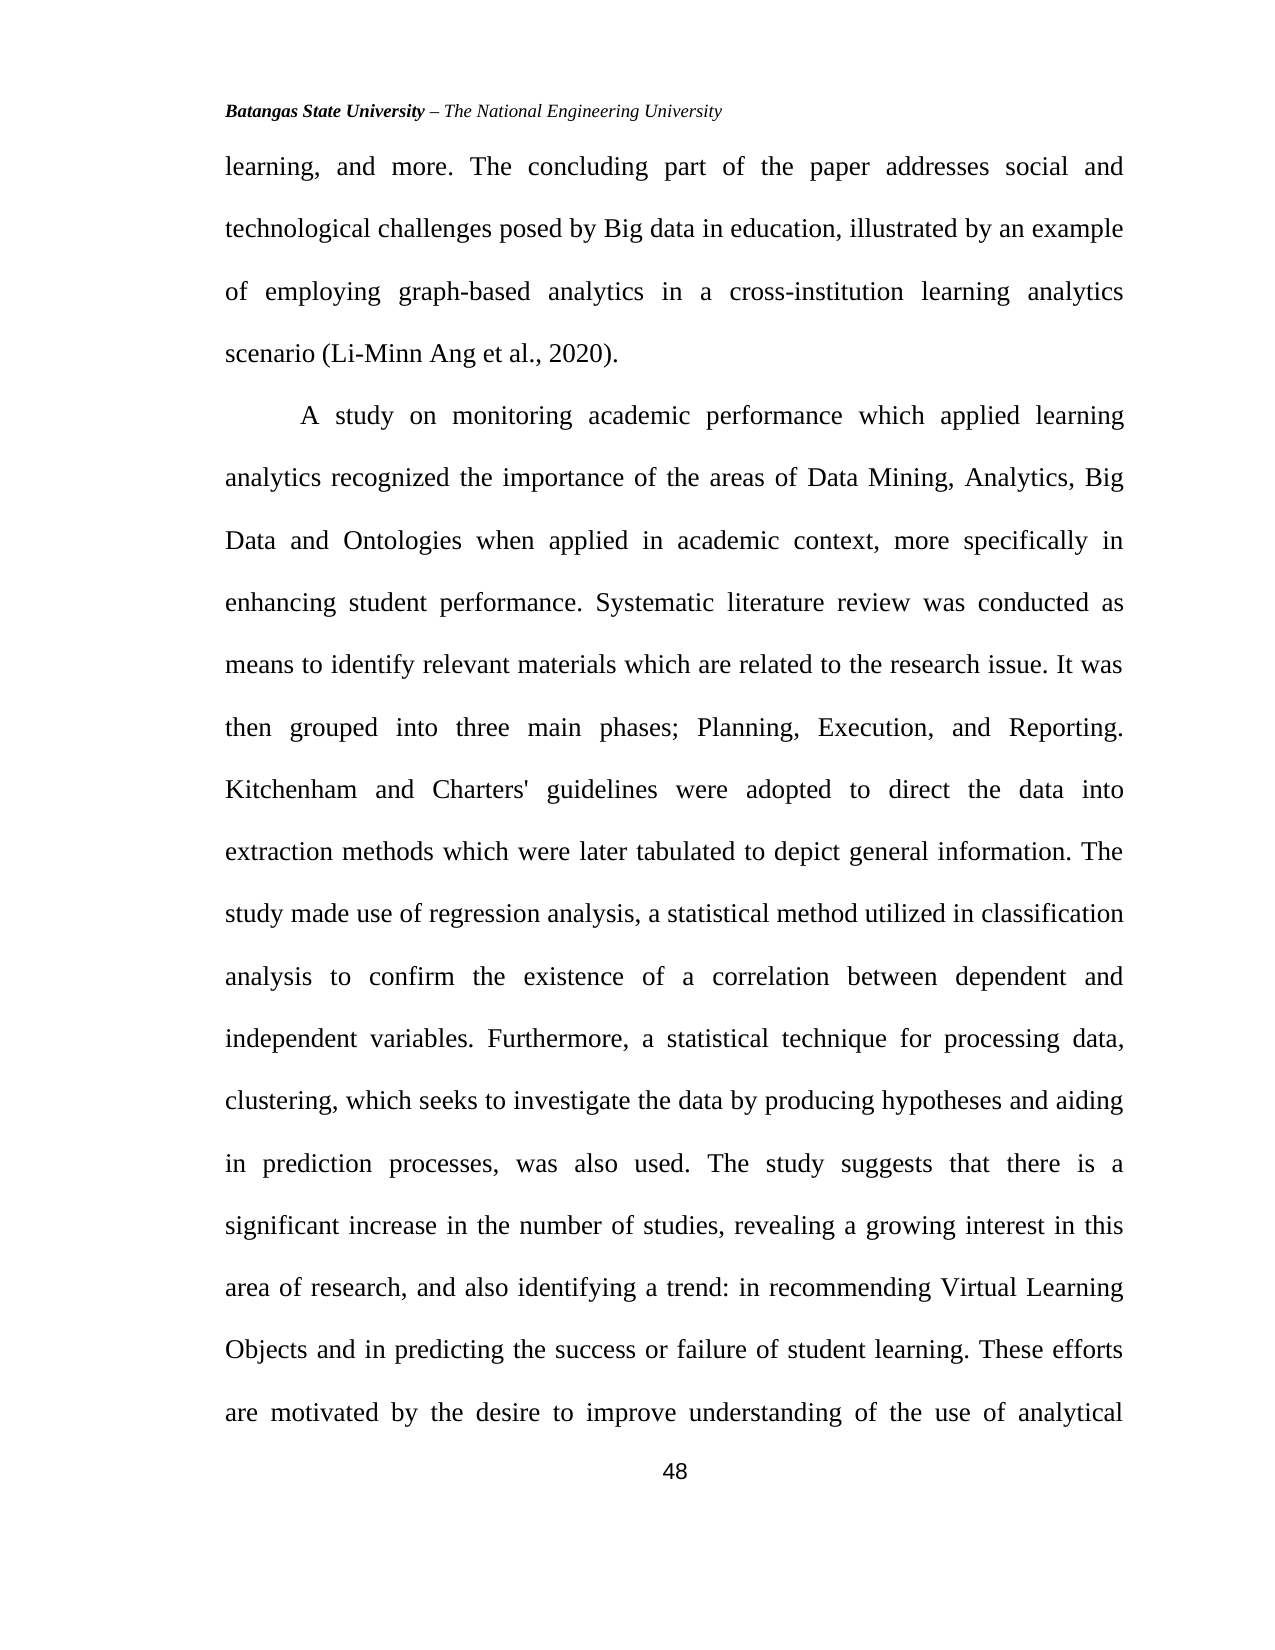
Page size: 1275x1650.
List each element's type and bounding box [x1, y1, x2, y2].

text [225, 150, 1125, 368]
text [225, 399, 1125, 1427]
